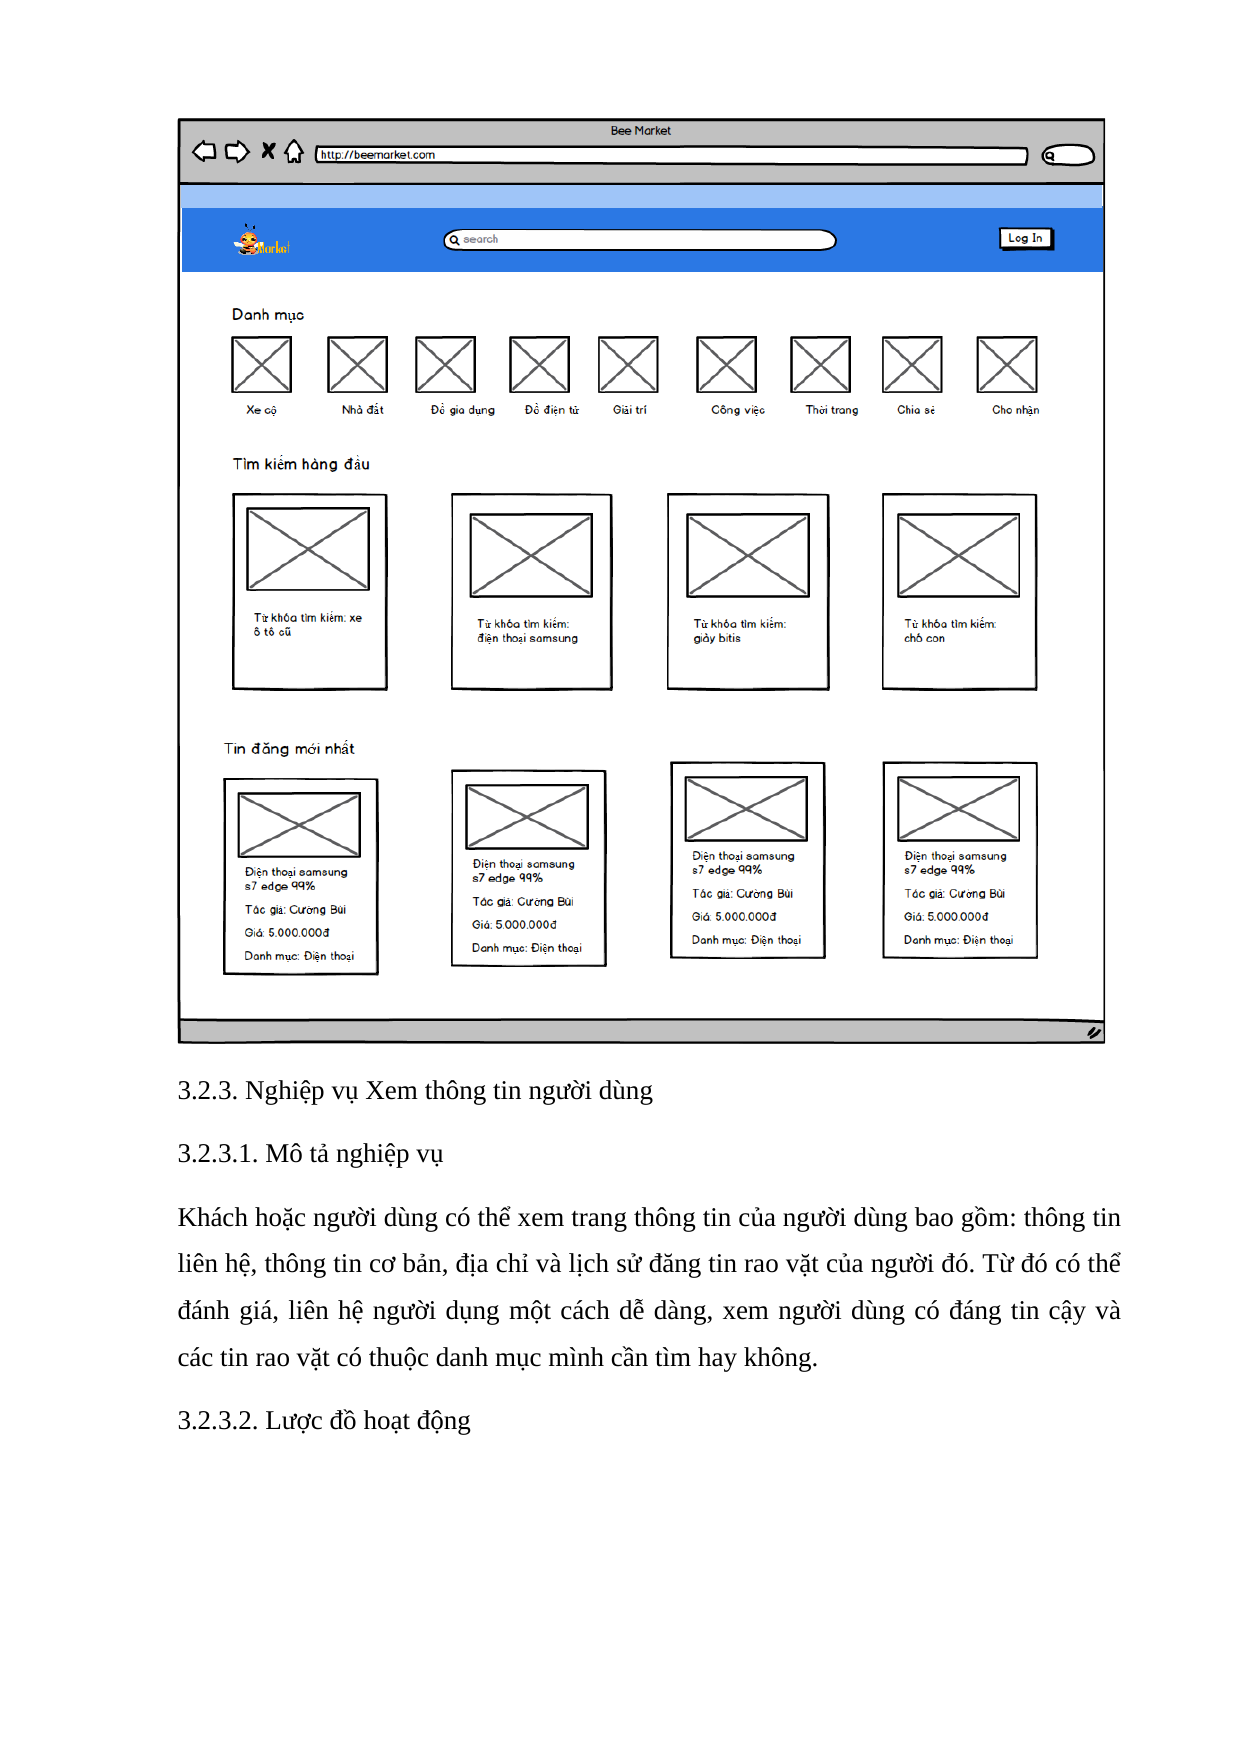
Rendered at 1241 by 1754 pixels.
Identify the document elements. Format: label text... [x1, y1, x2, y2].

text Khách hoặc người dùng có thể xem trang thông tin của người dùng bao gồm: thông tin liên hệ, thông tin cơ bản, địa chỉ và lịch sử đăng tin rao vặt của người đó. Từ đó có thể đánh giá, liên hệ người dụng một cách dễ dàng, xem người dùng có đáng tin cậy và các tin rao vặt có thuộc danh mục mình cần tìm hay không. [177, 1201, 1122, 1372]
text 3.2.3. Nghiệp vụ Xem thông tin người dùng [177, 1074, 1122, 1105]
picture [177, 118, 1106, 1044]
text 3.2.3.1. Mô tả nghiệp vụ [177, 1137, 1122, 1169]
text 3.2.3.2. Lược đồ hoạt động [177, 1404, 1122, 1435]
